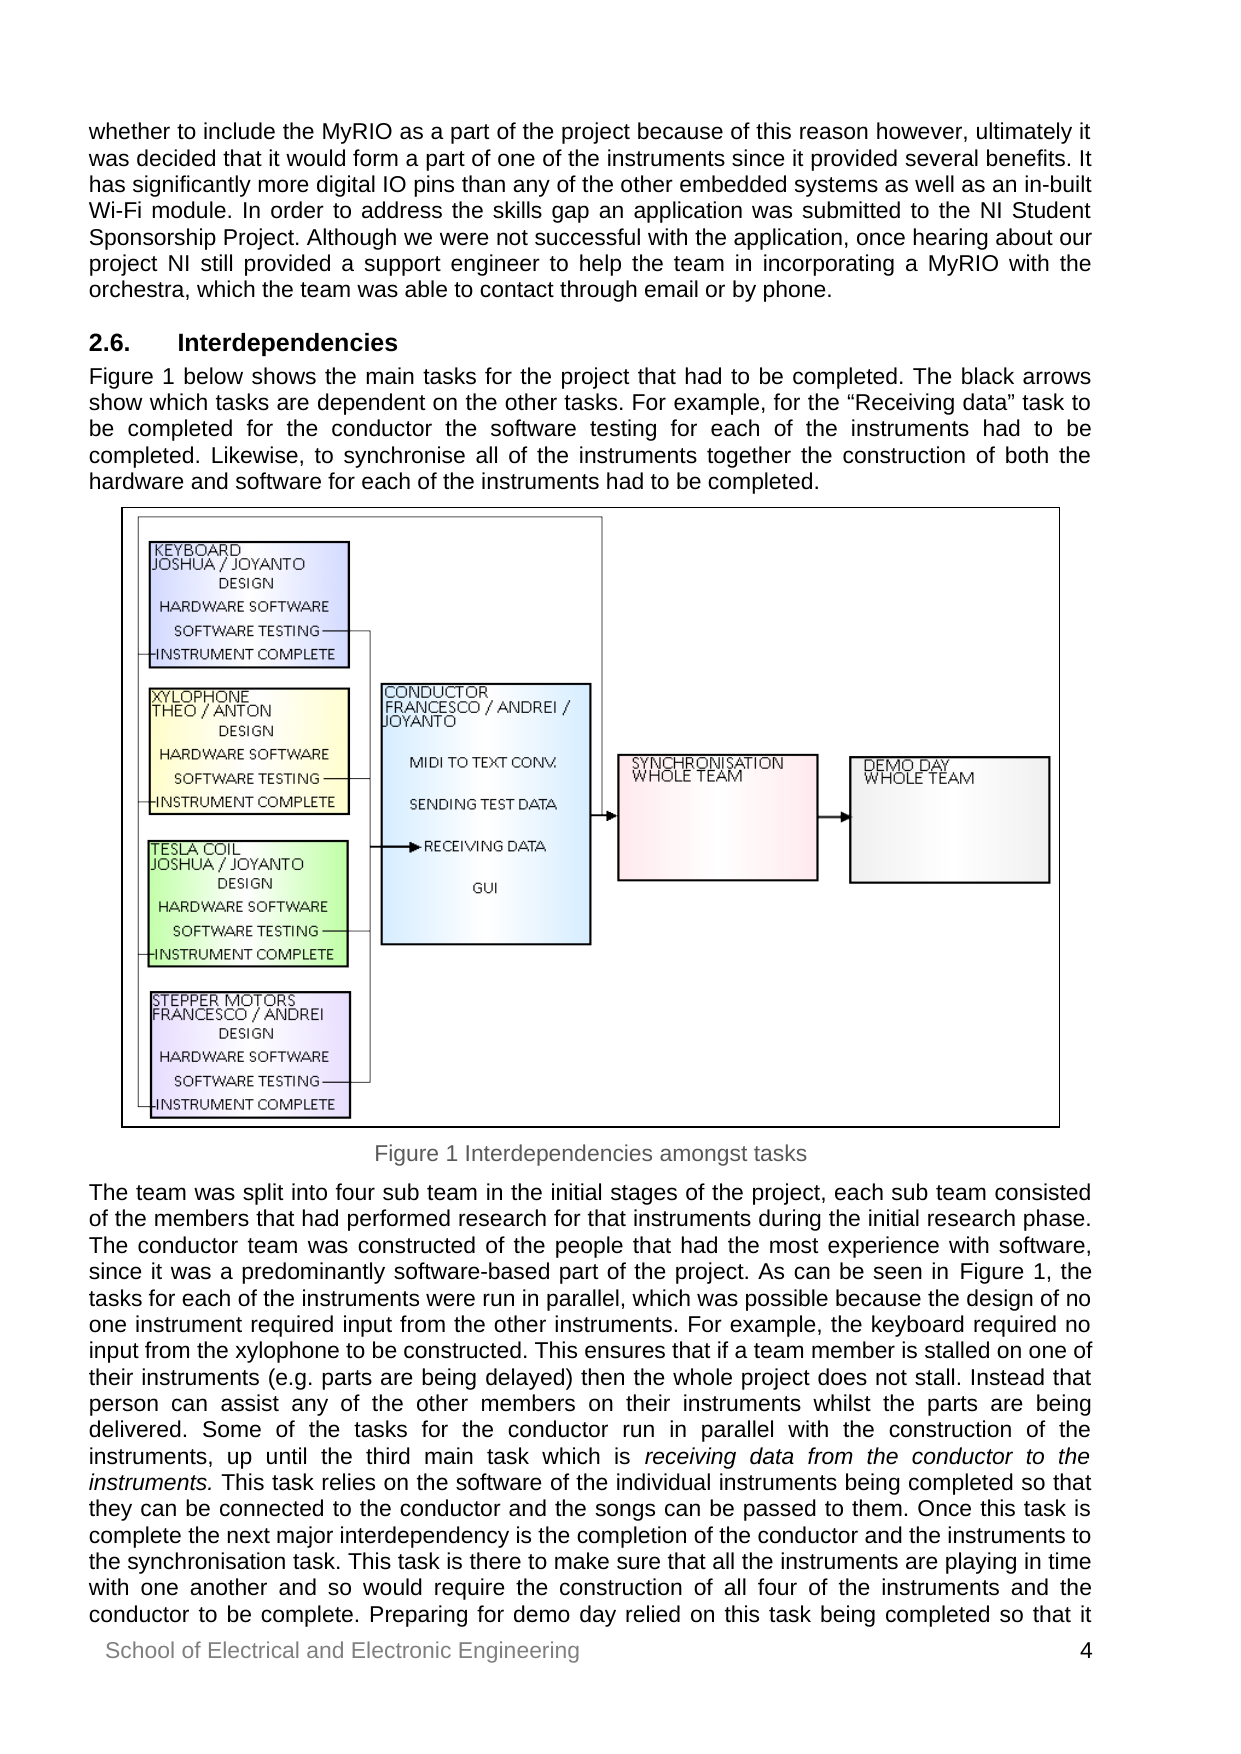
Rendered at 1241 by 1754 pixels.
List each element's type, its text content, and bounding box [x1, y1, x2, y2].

picture [123, 508, 1059, 1126]
text Figure 1 below shows the main tasks for the project that had to be completed. The black arrows show which tasks are dependent on the other tasks. For example, for the “Receiving data” task to be completed for the conductor the software testing for each of the instruments had to be completed. Likewise, to synchronise all of the instruments together the construction of both the hardware and software for each of the instruments had to be completed. [89, 363, 1092, 494]
subtitle Interdependencies [89, 328, 1092, 356]
text Figure 1 Interdependencies amongst tasks [89, 1140, 1092, 1167]
